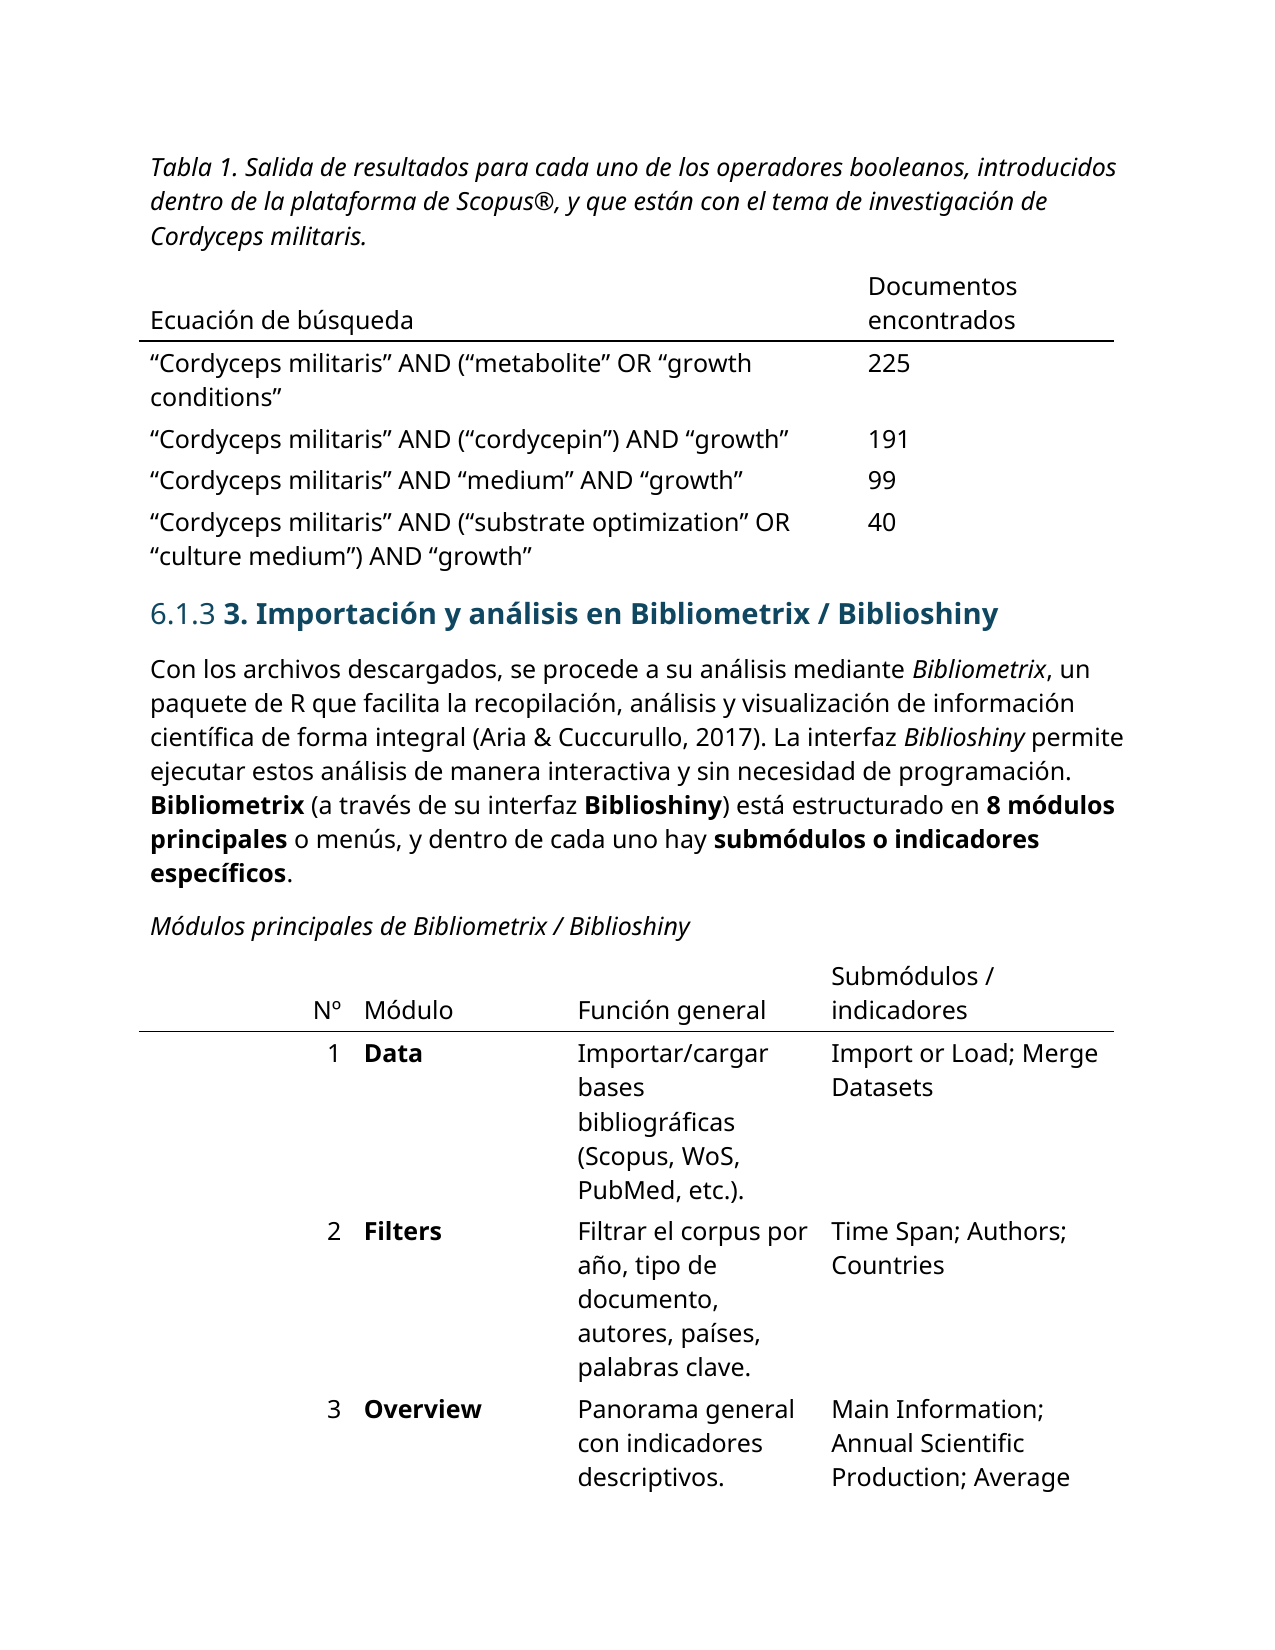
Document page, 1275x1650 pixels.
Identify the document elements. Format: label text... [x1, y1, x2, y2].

table_cell 2 [139, 1210, 352, 1388]
table_header Submódulos / indicadores [820, 955, 1114, 1031]
table_cell “Cordyceps militaris” AND “medium” AND “growth” [139, 459, 856, 501]
table_cell Importar/cargar bases bibliográficas (Scopus, WoS, PubMed, etc.). [566, 1032, 820, 1210]
table_header Nº [139, 955, 352, 1031]
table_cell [820, 1388, 1114, 1498]
table_cell Data [352, 1032, 566, 1210]
table_cell Filtrar el corpus por año, tipo de documento, autores, países, palabras clave. [566, 1210, 820, 1388]
table_header Función general [566, 955, 820, 1031]
table_cell “Cordyceps militaris” AND (“cordycepin”) AND “growth” [139, 418, 856, 459]
subtitle 6.1.3 3. Importación y análisis en Bibliometrix / Biblioshiny [150, 593, 1125, 633]
table_header Módulo [352, 955, 566, 1031]
table_cell 3 [139, 1388, 352, 1498]
table_cell Time Span; Authors; Countries [820, 1210, 1114, 1388]
table_cell “Cordyceps militaris” AND (“metabolite” OR “growth conditions” [139, 342, 856, 417]
table_cell 1 [139, 1032, 352, 1210]
table_cell “Cordyceps militaris” AND (“substrate optimization” OR “culture medium”) AND “growth” [139, 501, 856, 576]
table_cell 191 [856, 418, 1114, 459]
table_cell Overview [352, 1388, 566, 1498]
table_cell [566, 1388, 820, 1498]
table_cell 225 [856, 342, 1114, 417]
table_header Documentos encontrados [856, 265, 1114, 340]
table_cell Import or Load; Merge Datasets [820, 1032, 1114, 1210]
table_header Ecuación de búsqueda [139, 265, 856, 340]
text Con los archivos descargados, se procede a su análisis mediante Bibliometrix, un paquete de R que facilita la recopilación, análisis y visualización de información científica de forma integral (Aria & Cuccurullo, 2017). La interfaz Biblioshiny permite ejecutar estos análisis de manera interactiva y sin necesidad de programación. Bibliometrix (a través de su interfaz Biblioshiny) está estructurado en 8 módulos principales o menús, y dentro de cada uno hay submódulos o indicadores específicos. [150, 651, 1125, 890]
table_cell 40 [856, 501, 1114, 576]
text Módulos principales de Bibliometrix / Biblioshiny [150, 908, 1125, 943]
table_cell Filters [352, 1210, 566, 1388]
table_cell 99 [856, 459, 1114, 501]
text Tabla 1. Salida de resultados para cada uno de los operadores booleanos, introducidos dentro de la plataforma de Scopus®, y que están con el tema de investigación de Cordyceps militaris. [150, 150, 1125, 252]
